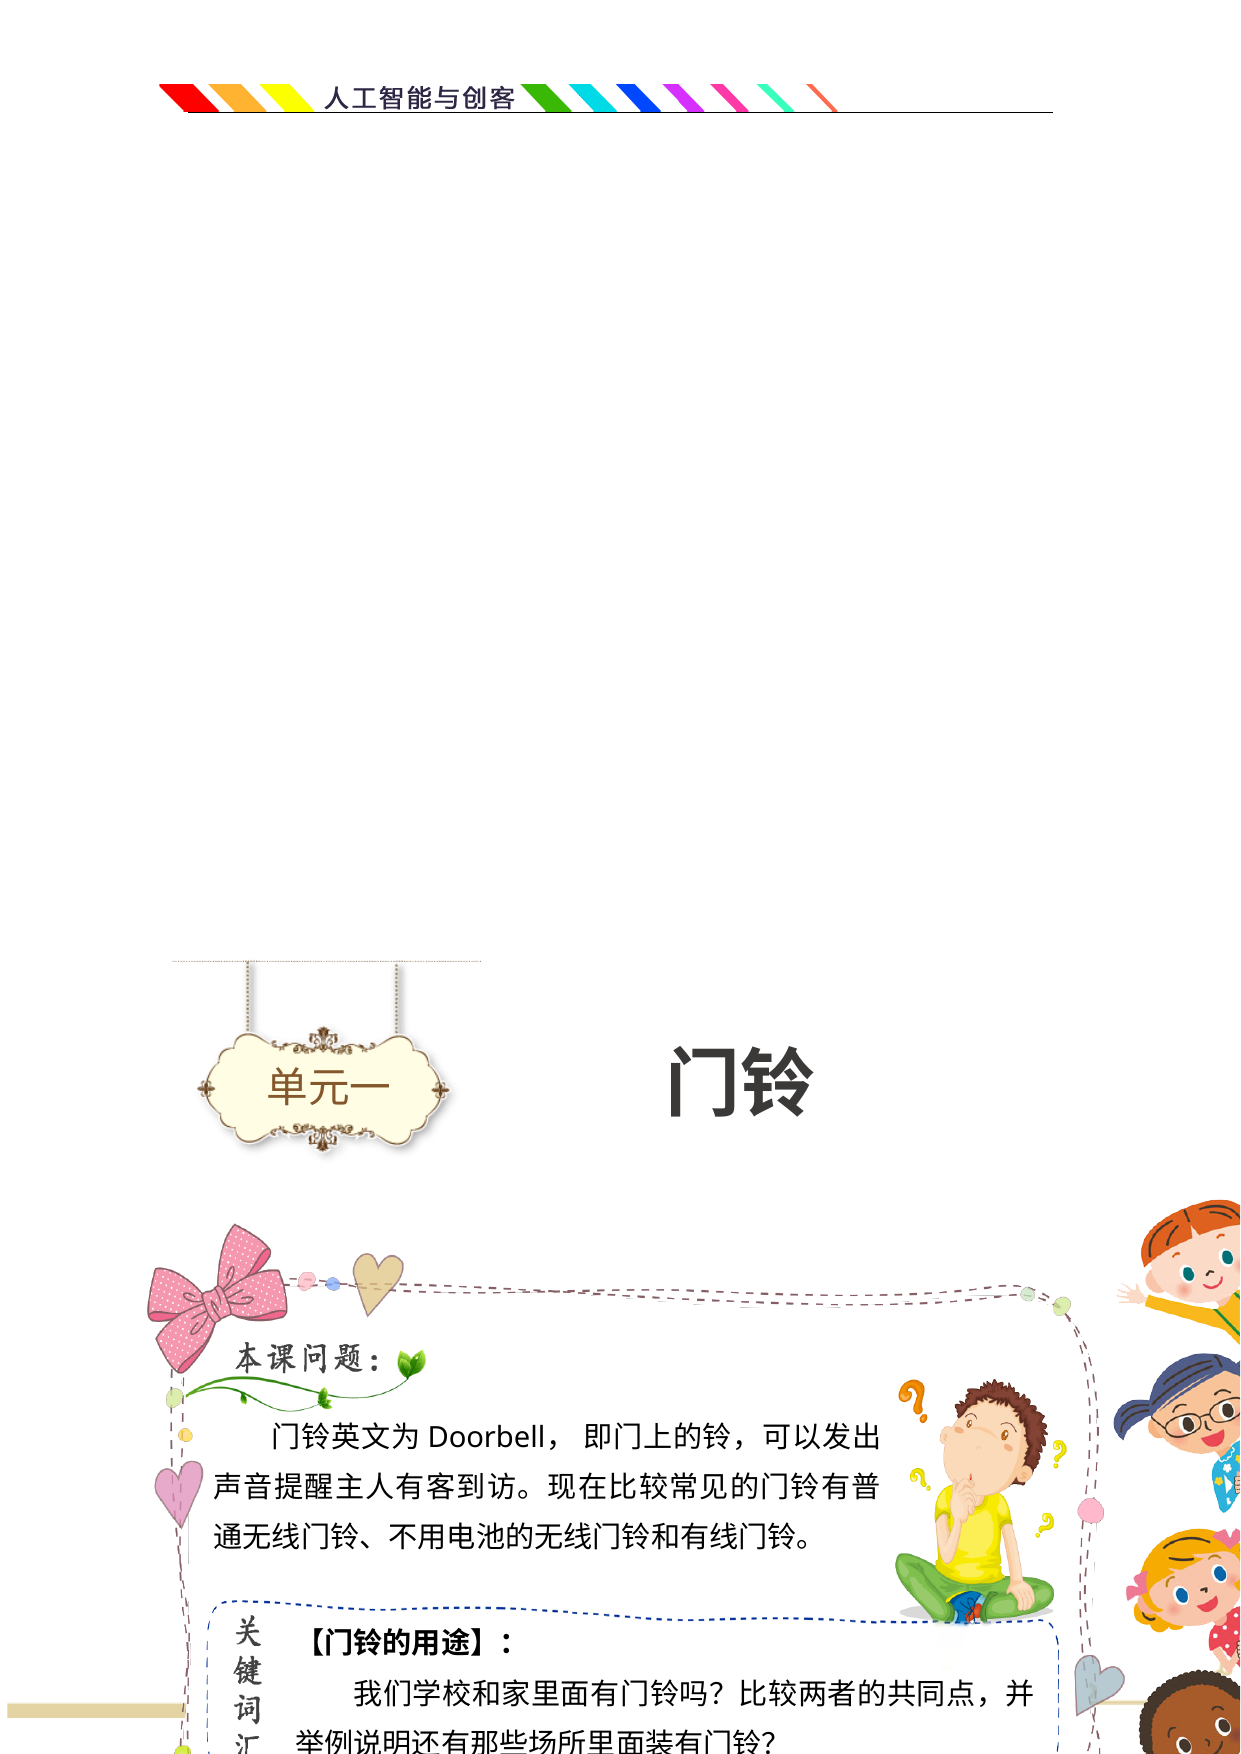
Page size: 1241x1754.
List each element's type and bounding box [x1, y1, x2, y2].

picture [399, 1733, 407, 1738]
picture [396, 1747, 407, 1754]
picture [147, 1170, 1241, 1754]
picture [366, 1737, 376, 1743]
picture [655, 1747, 665, 1754]
picture [636, 1739, 640, 1753]
picture [475, 1747, 482, 1754]
picture [172, 956, 481, 1167]
picture [367, 1745, 373, 1754]
picture [573, 1741, 579, 1754]
picture [621, 1739, 625, 1753]
picture [159, 84, 1198, 112]
picture [399, 1740, 407, 1745]
picture [544, 1741, 553, 1754]
